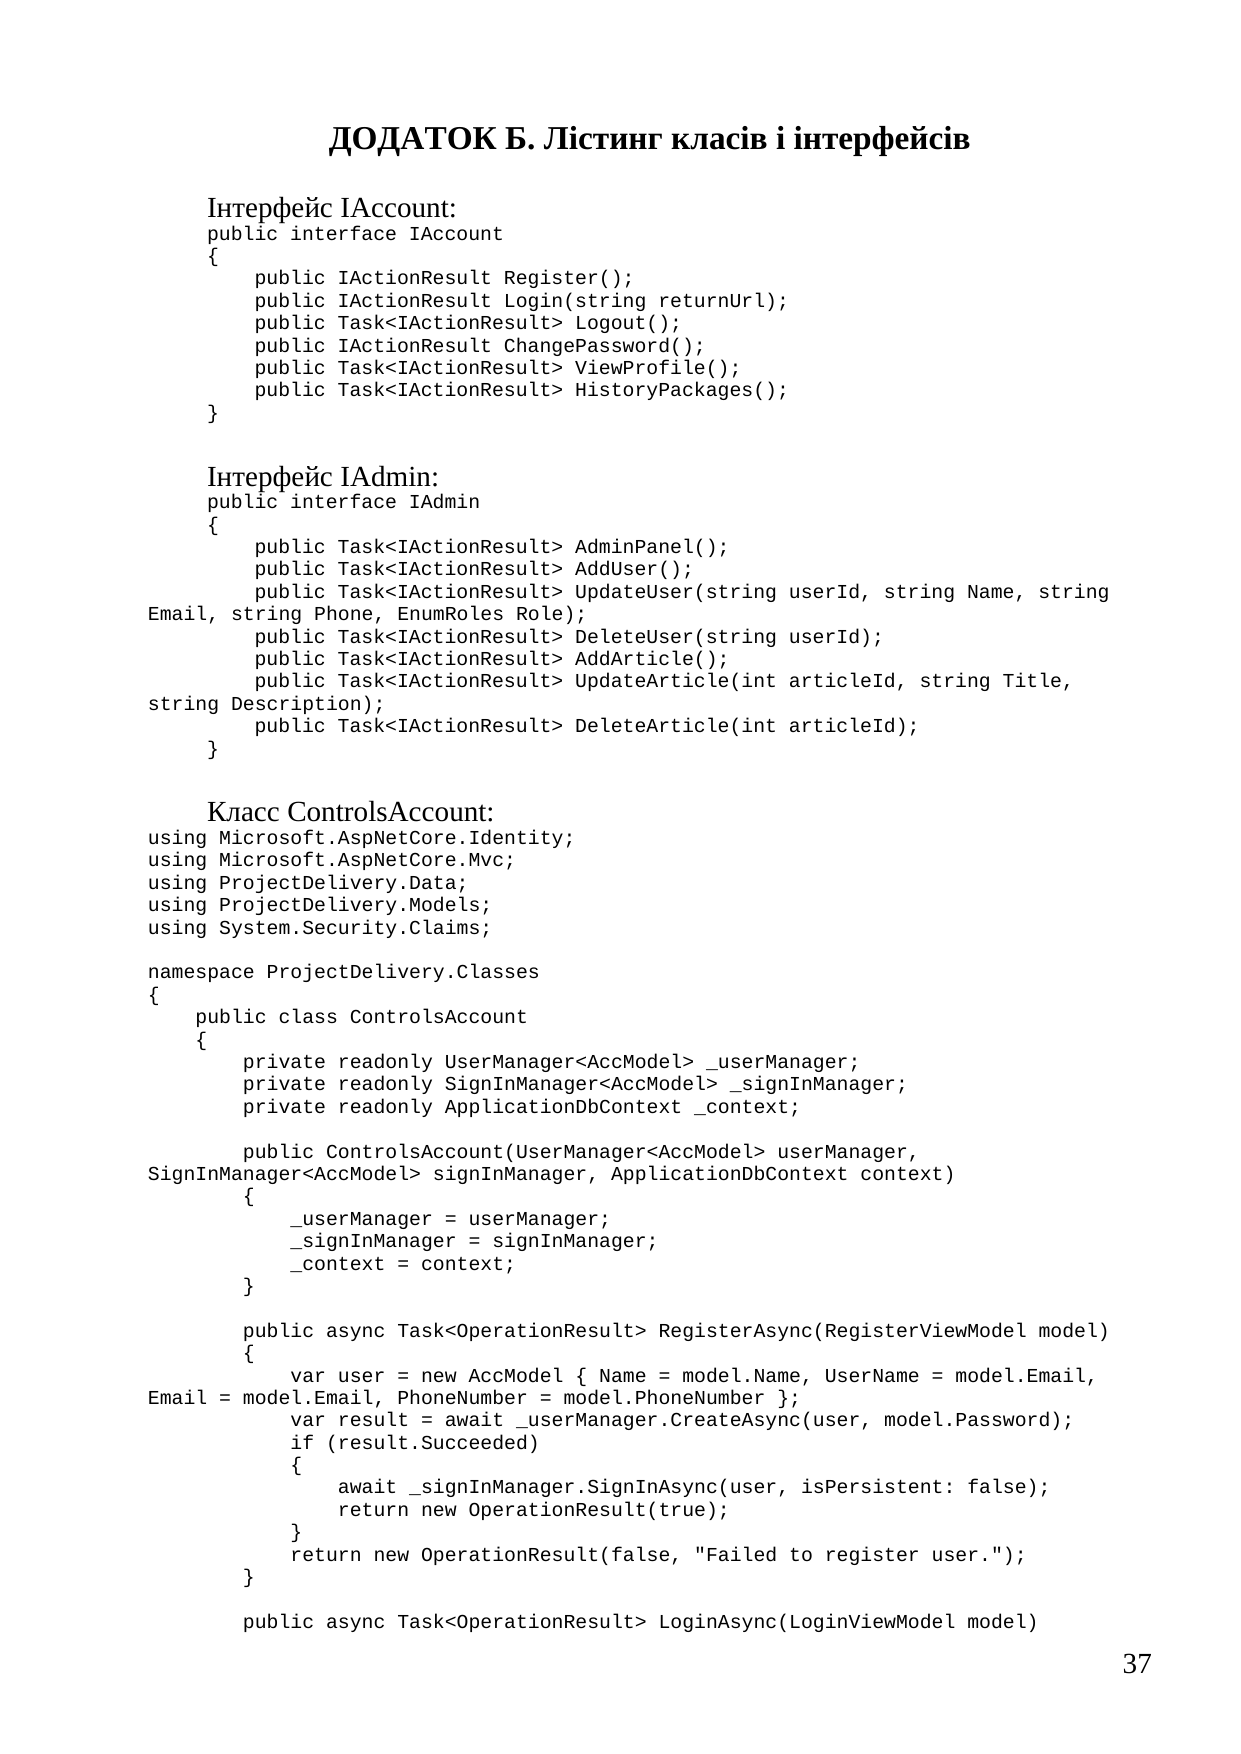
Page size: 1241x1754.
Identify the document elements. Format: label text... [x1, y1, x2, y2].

text } [148, 1522, 1152, 1545]
text private readonly ApplicationDbContext _context; [148, 1097, 1152, 1119]
text using System.Security.Claims; [148, 918, 1152, 940]
text public Task<IActionResult> AddUser(); [148, 559, 1152, 582]
text public Task<IActionResult> Logout(); [148, 313, 1152, 336]
text _signInManager = signInManager; [148, 1231, 1152, 1253]
text { [148, 1455, 1152, 1477]
text if (result.Succeeded) [148, 1433, 1152, 1455]
text await _signInManager.SignInAsync(user, isPersistent: false); [148, 1477, 1152, 1500]
text } [148, 1567, 1152, 1589]
text { [148, 985, 1152, 1007]
text { [148, 1343, 1152, 1366]
text public Task<IActionResult> UpdateUser(string userId, string Name, string Email, string Phone, EnumRoles Role); [148, 582, 1152, 627]
text return new OperationResult(true); [148, 1500, 1152, 1522]
text private readonly SignInManager<AccModel> _signInManager; [148, 1074, 1152, 1097]
text public Task<IActionResult> AdminPanel(); [148, 537, 1152, 559]
text _userManager = userManager; [148, 1209, 1152, 1231]
text Класс ControlsAccount: [148, 794, 1152, 828]
text Інтерфейс IAdmin: [148, 459, 1152, 492]
text public async Task<OperationResult> LoginAsync(LoginViewModel model) [148, 1612, 1152, 1634]
text var result = await _userManager.CreateAsync(user, model.Password); [148, 1410, 1152, 1433]
text return new OperationResult(false, "Failed to register user."); [148, 1545, 1152, 1567]
text using Microsoft.AspNetCore.Identity; [148, 828, 1152, 850]
text } [148, 403, 1152, 425]
text private readonly UserManager<AccModel> _userManager; [148, 1052, 1152, 1074]
text Інтерфейс IAccount: [148, 190, 1152, 223]
text { [148, 1029, 1152, 1052]
text { [148, 246, 1152, 268]
text public Task<IActionResult> ViewProfile(); [148, 358, 1152, 380]
text public async Task<OperationResult> RegisterAsync(RegisterViewModel model) [148, 1321, 1152, 1343]
text public Task<IActionResult> DeleteUser(string userId); [148, 627, 1152, 649]
text { [148, 514, 1152, 537]
text public Task<IActionResult> AddArticle(); [148, 649, 1152, 671]
text public Task<IActionResult> DeleteArticle(int articleId); [148, 716, 1152, 738]
subtitle ДОДАТОК Б. Лістинг класів і інтерфейсів [148, 118, 1152, 156]
text public interface IAccount [148, 223, 1152, 246]
text public class ControlsAccount [148, 1007, 1152, 1029]
text } [148, 738, 1152, 761]
text var user = new AccModel { Name = model.Name, UserName = model.Email, Email = model.Email, PhoneNumber = model.PhoneNumber }; [148, 1366, 1152, 1410]
text { [148, 1186, 1152, 1209]
text public interface IAdmin [148, 492, 1152, 514]
text namespace ProjectDelivery.Classes [148, 962, 1152, 985]
text } [148, 1276, 1152, 1298]
text public ControlsAccount(UserManager<AccModel> userManager, SignInManager<AccModel> signInManager, ApplicationDbContext context) [148, 1142, 1152, 1186]
text using Microsoft.AspNetCore.Mvc; [148, 850, 1152, 873]
text public Task<IActionResult> UpdateArticle(int articleId, string Title, string Description); [148, 671, 1152, 716]
text public IActionResult ChangePassword(); [148, 336, 1152, 358]
text using ProjectDelivery.Data; [148, 873, 1152, 895]
text public IActionResult Login(string returnUrl); [148, 291, 1152, 313]
text public IActionResult Register(); [148, 268, 1152, 291]
text _context = context; [148, 1253, 1152, 1276]
text using ProjectDelivery.Models; [148, 895, 1152, 918]
text public Task<IActionResult> HistoryPackages(); [148, 380, 1152, 403]
